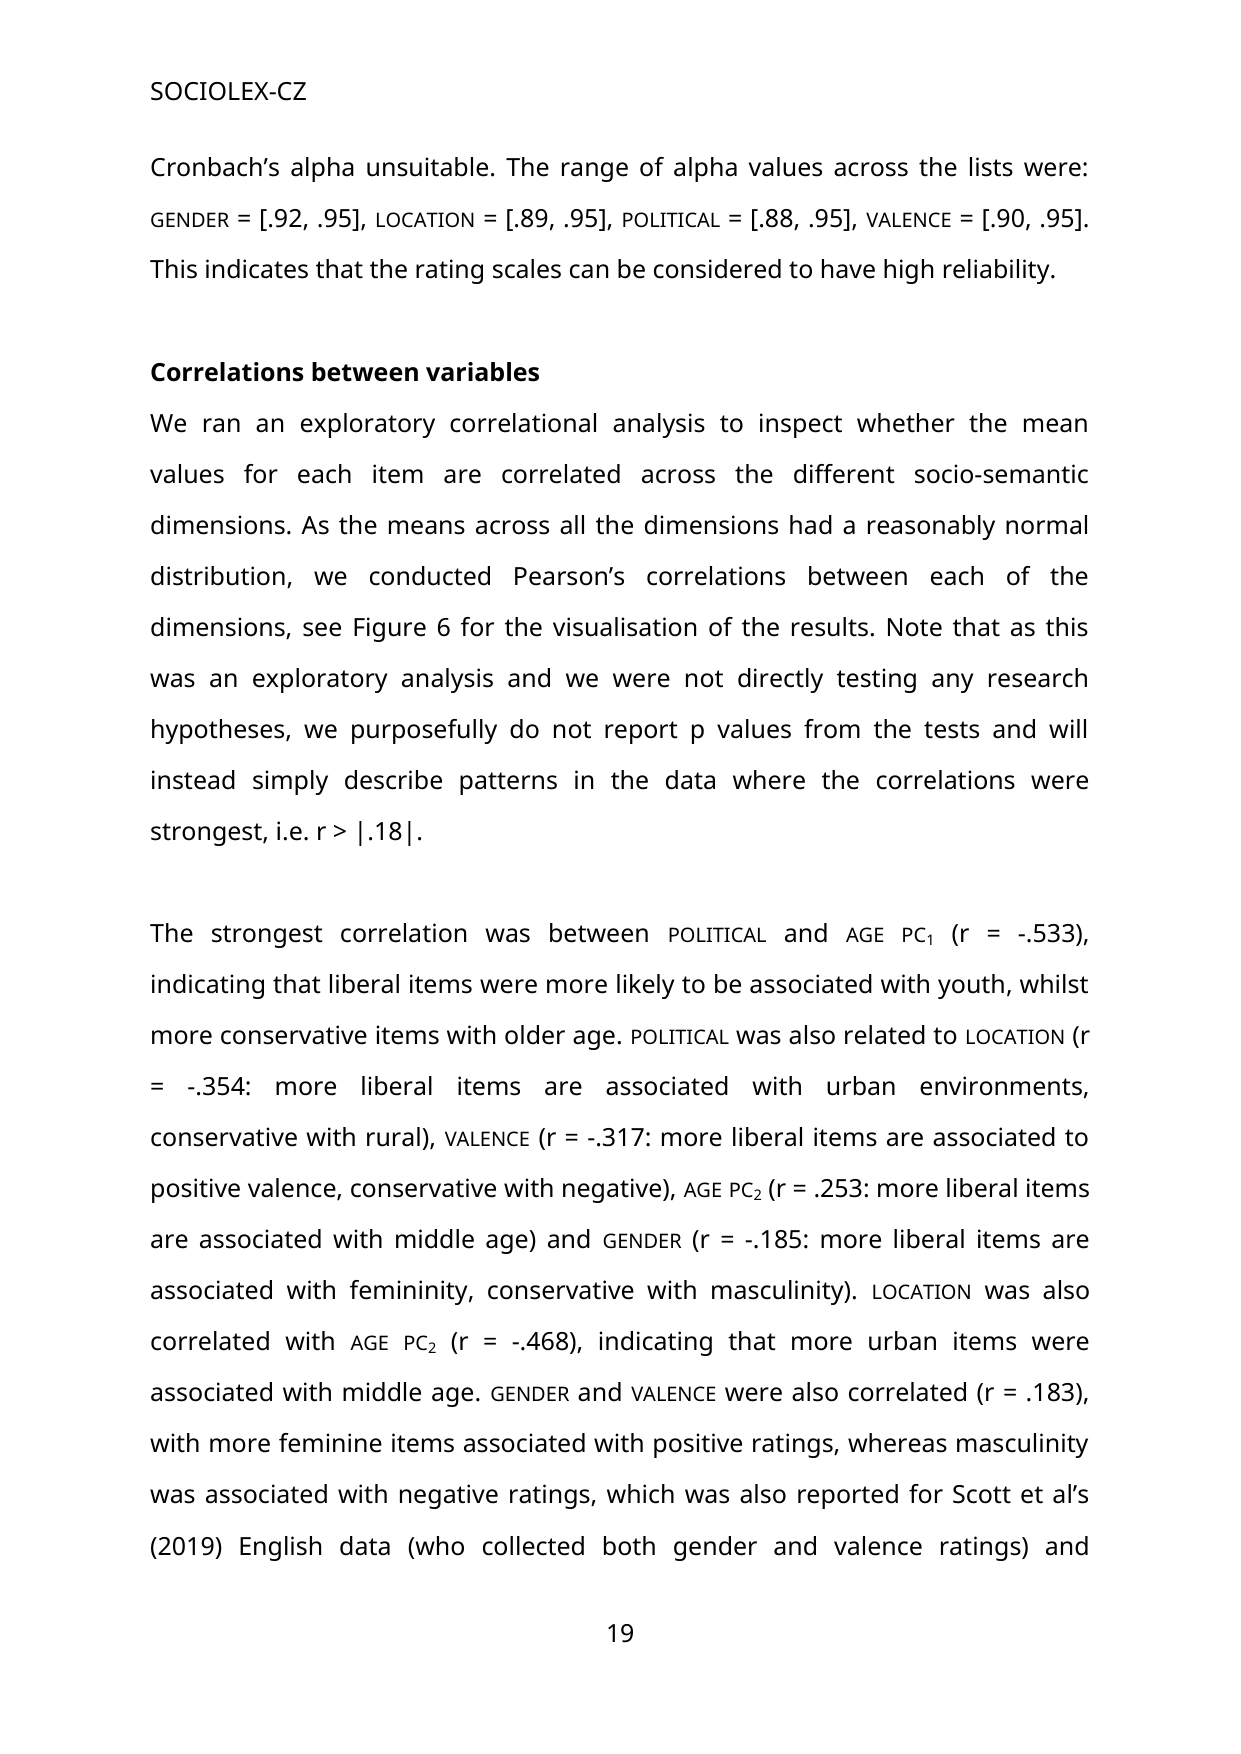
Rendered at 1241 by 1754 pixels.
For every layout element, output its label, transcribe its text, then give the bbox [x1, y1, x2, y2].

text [150, 150, 1090, 286]
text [150, 916, 1090, 1562]
text We ran an exploratory correlational analysis to inspect whether the mean values for each item are correlated across the different socio-semantic dimensions. As the means across all the dimensions had a reasonably normal distribution, we conducted Pearson’s correlations between each of the dimensions, see Figure 6 for the visualisation of the results. Note that as this was an exploratory analysis and we were not directly testing any research hypotheses, we purposefully do not report p values from the tests and will instead simply describe patterns in the data where the correlations were strongest, i.e. r > |.18|. [150, 405, 1090, 848]
text Correlations between variables [150, 354, 1090, 388]
